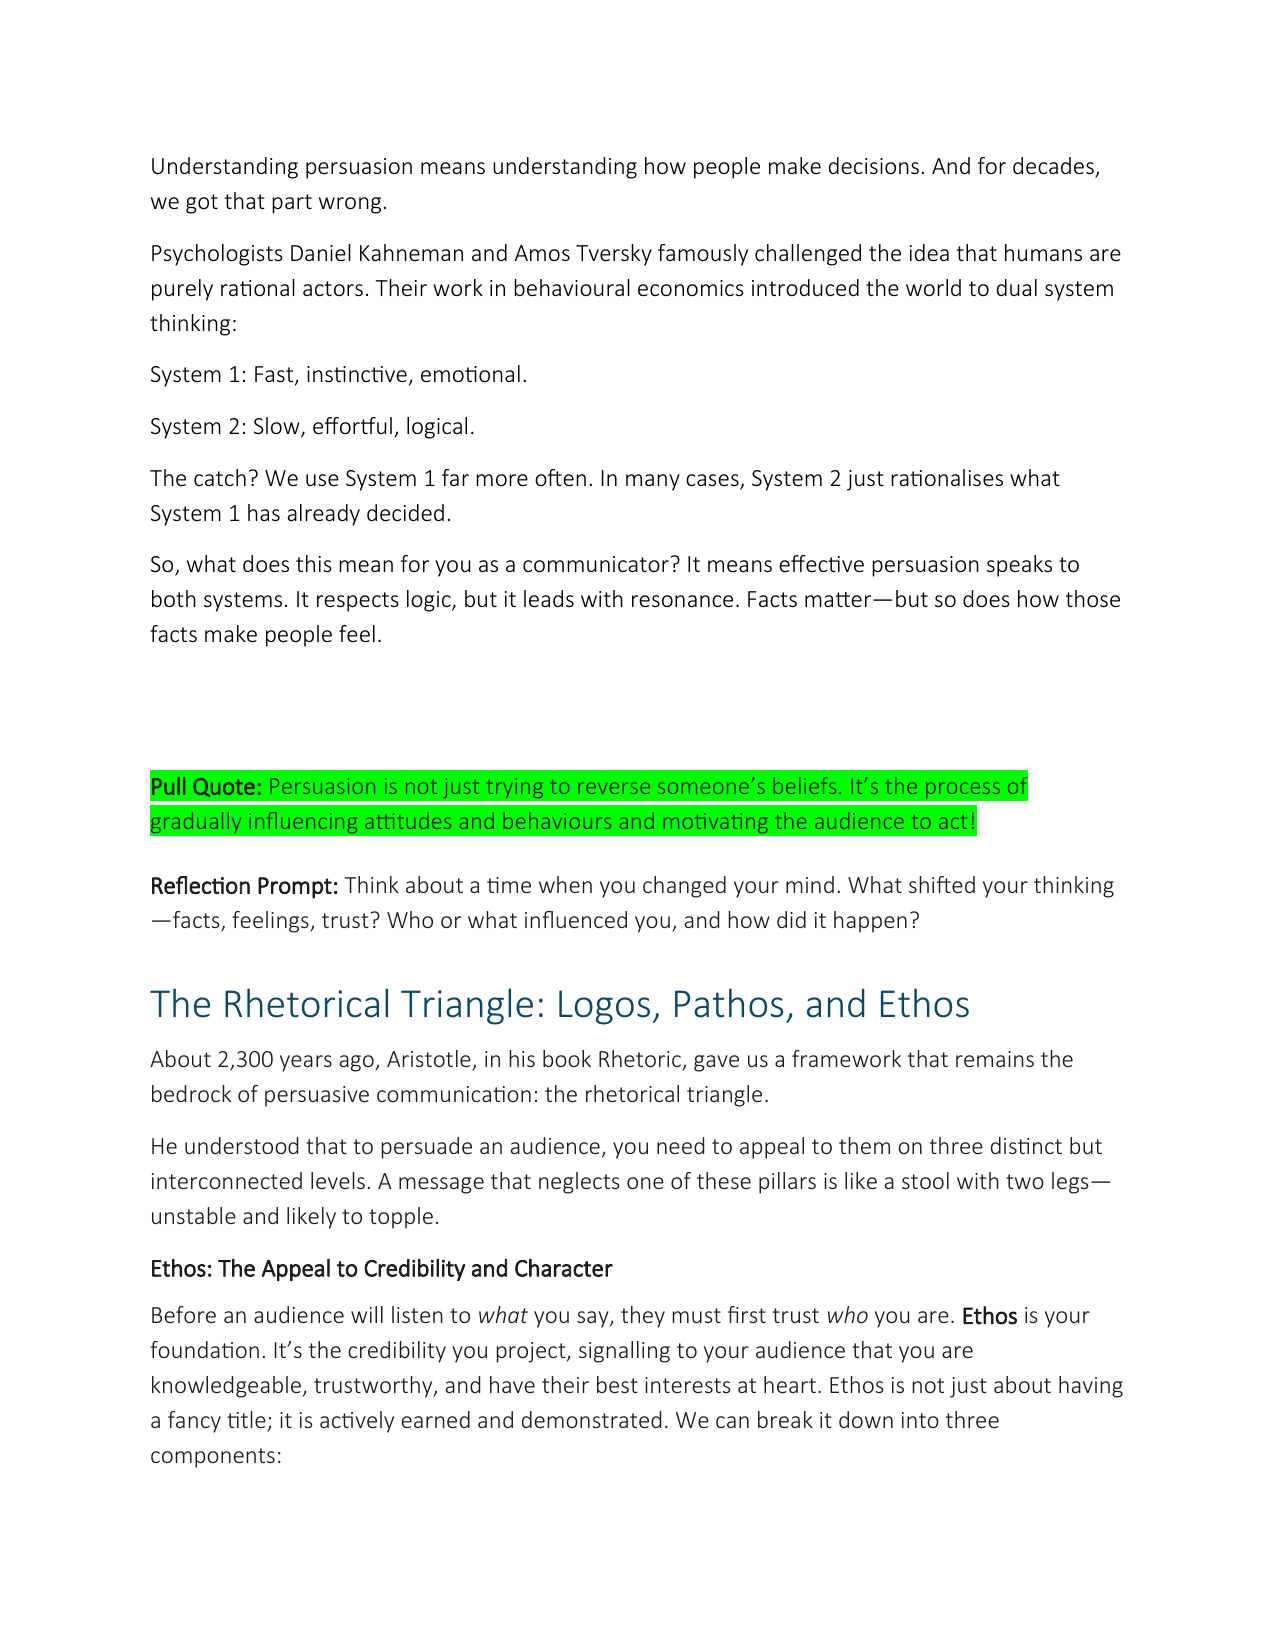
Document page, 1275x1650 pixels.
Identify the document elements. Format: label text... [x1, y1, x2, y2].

text Understanding persuasion means understanding how people make decisions. And for decades, we got that part wrong. [150, 150, 1125, 216]
text About 2,300 years ago, Aristotle, in his book Rhetoric, gave us a framework that remains the bedrock of persuasive communication: the rhetorical triangle. [150, 1043, 1125, 1109]
text So, what does this mean for you as a communicator? It means effective persuasion speaks to both systems. It respects logic, but it leads with resonance. Facts matter—but so does how those facts make people feel. [150, 548, 1125, 649]
text Reflection Prompt: Think about a time when you changed your mind. What shifted your thinking—facts, feelings, trust? Who or what influenced you, and how did it happen? [150, 869, 1125, 935]
text Psychologists Daniel Kahneman and Amos Tversky famously challenged the idea that humans are purely rational actors. Their work in behavioural economics introduced the world to dual system thinking: [150, 237, 1125, 337]
text Pull Quote: Persuasion is not just trying to reverse someone’s beliefs. It’s the process of gradually influencing attitudes and behaviours and motivating the audience to act! [150, 770, 1125, 836]
text He understood that to persuade an audience, you need to appeal to them on three distinct but interconnected levels. A message that neglects one of these pillars is like a stool with two legs—unstable and likely to topple. [150, 1130, 1125, 1231]
text The Rhetorical Triangle: Logos, Pathos, and Ethos [150, 977, 1125, 1028]
text Before an audience will listen to what you say, they must first trust who you are. Ethos is your foundation. It’s the credibility you project, signalling to your audience that you are knowledgeable, trustworthy, and have their best interests at heart. Ethos is not just about having a fancy title; it is actively earned and demonstrated. We can break it down into three components: [150, 1299, 1125, 1470]
text System 2: Slow, effortful, logical. [150, 410, 1125, 441]
text The catch? We use System 1 far more often. In many cases, System 2 just rationalises what System 1 has already decided. [150, 462, 1125, 527]
text System 1: Fast, instinctive, emotional. [150, 358, 1125, 389]
text Ethos: The Appeal to Credibility and Character [150, 1252, 1125, 1282]
